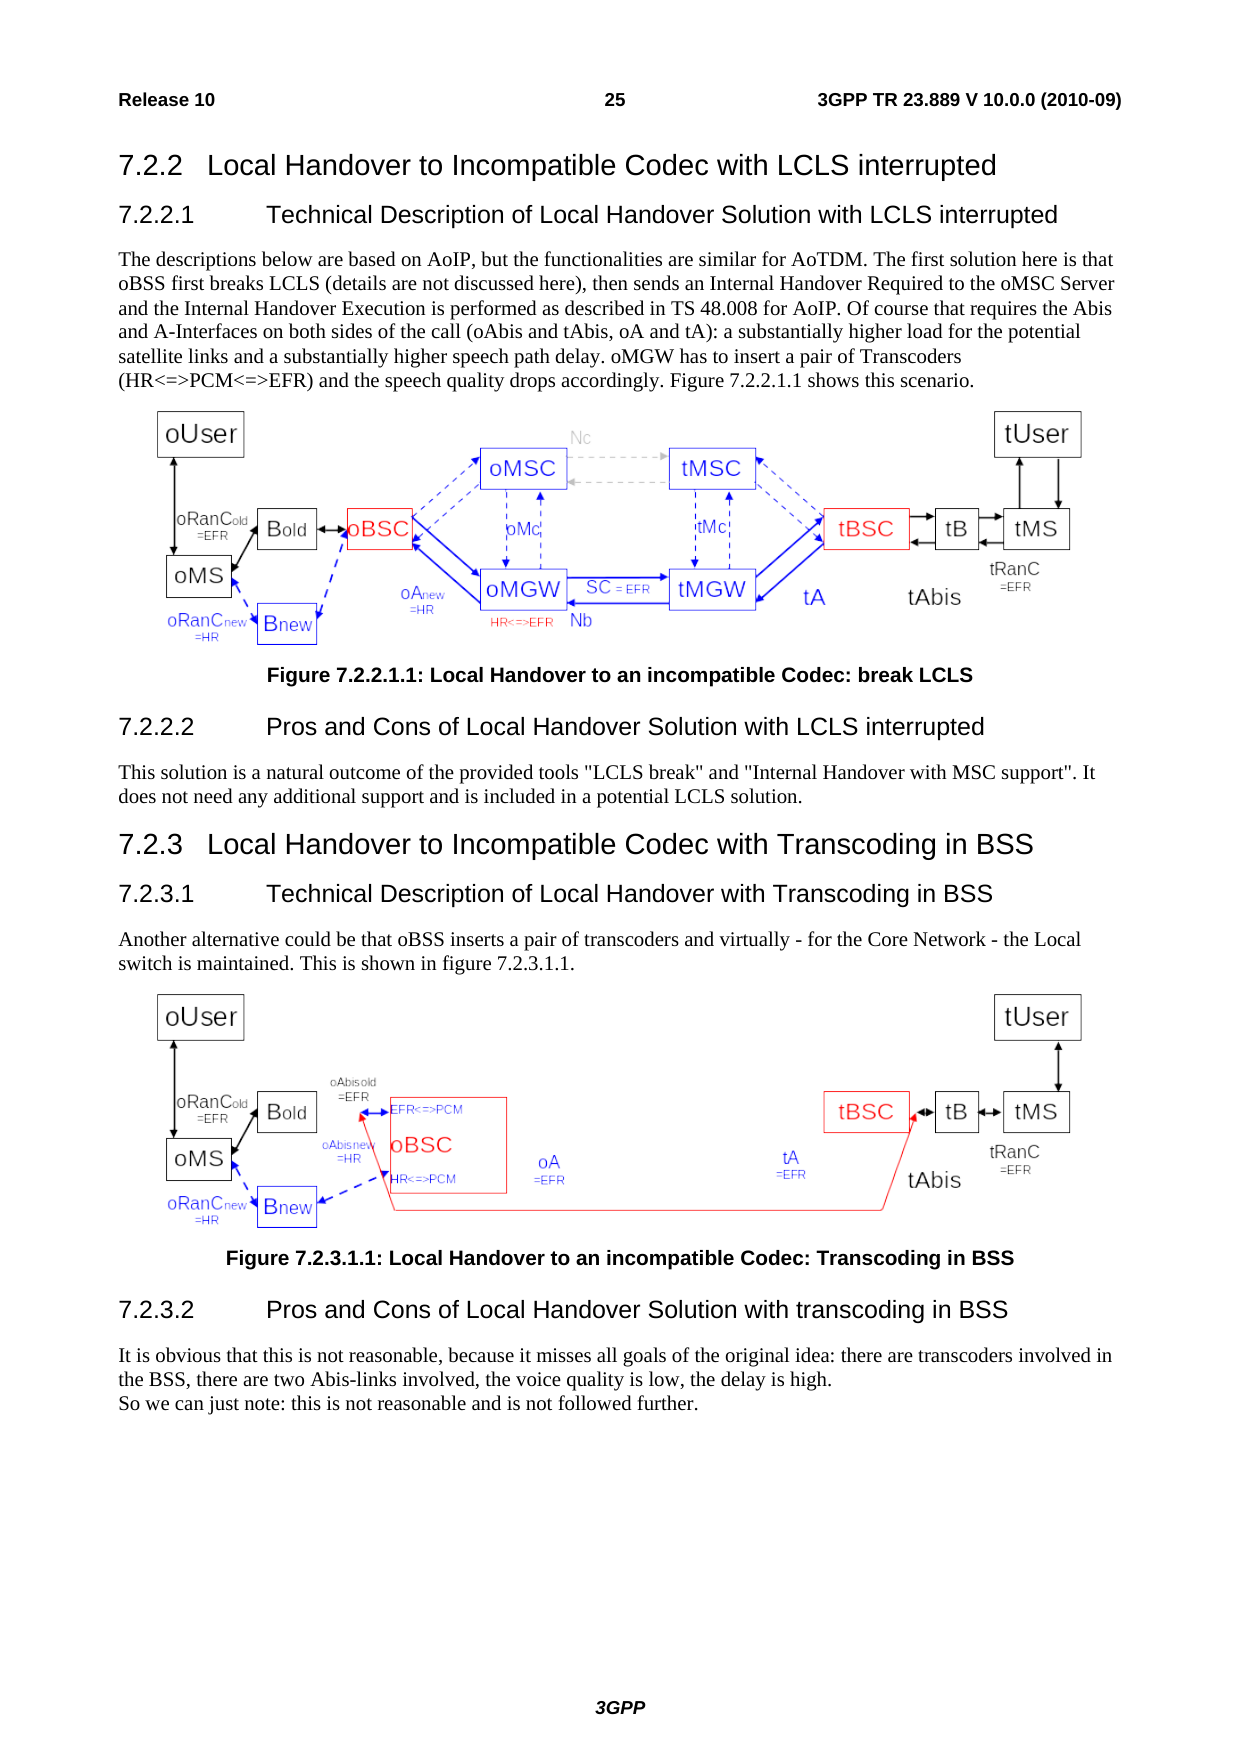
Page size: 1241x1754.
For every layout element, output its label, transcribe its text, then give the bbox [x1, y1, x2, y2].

subtitle 7.2.2 Local Handover to Incompatible Codec with LCLS interrupted [118, 147, 1122, 181]
subtitle 7.2.2.1 Technical Description of Local Handover Solution with LCLS interrupted [118, 200, 1122, 228]
text Figure 7.2.3.1.1: Local Handover to an incompatible Codec: Transcoding in BSS [118, 1246, 1122, 1270]
subtitle 7.2.3.1 Technical Description of Local Handover with Transcoding in BSS [118, 879, 1122, 908]
text Figure 7.2.2.1.1: Local Handover to an incompatible Codec: break LCLS [118, 663, 1122, 687]
text It is obvious that this is not reasonable, because it misses all goals of the original idea: there are transcoders involved in the BSS, there are two Abis-links involved, the voice quality is low, the delay is high. So we can just note: this is not reasonable and is not followed further. [118, 1343, 1122, 1415]
text The descriptions below are based on AoIP, but the functionalities are similar for AoTDM. The first solution here is that oBSS first breaks LCLS (details are not discussed here), then sends an Internal Handover Required to the oMSC Server and the Internal Handover Execution is performed as described in TS 48.008 for AoIP. Of course that requires the Abis and A-Interfaces on both sides of the call (oAbis and tAbis, oA and tA): a substantially higher load for the potential satellite links and a substantially higher speech path delay. oMGW has to insert a pair of Transcoders (HR<=>PCM<=>EFR) and the speech quality drops accordingly. Figure 7.2.2.1.1 shows this scenario. [118, 247, 1122, 392]
subtitle 7.2.2.2 Pros and Cons of Local Handover Solution with LCLS interrupted [118, 712, 1122, 741]
subtitle 7.2.3.2 Pros and Cons of Local Handover Solution with transcoding in BSS [118, 1295, 1122, 1324]
text This solution is a natural outcome of the provided tools "LCLS break" and "Internal Handover with MSC support". It does not need any additional support and is included in a potential LCLS solution. [118, 760, 1122, 808]
text Another alternative could be that oBSS inserts a pair of transcoders and virtually - for the Core Network - the Local switch is maintained. This is shown in figure 7.2.3.1.1. [118, 926, 1122, 974]
subtitle 7.2.3 Local Handover to Incompatible Codec with Transcoding in BSS [118, 827, 1122, 860]
